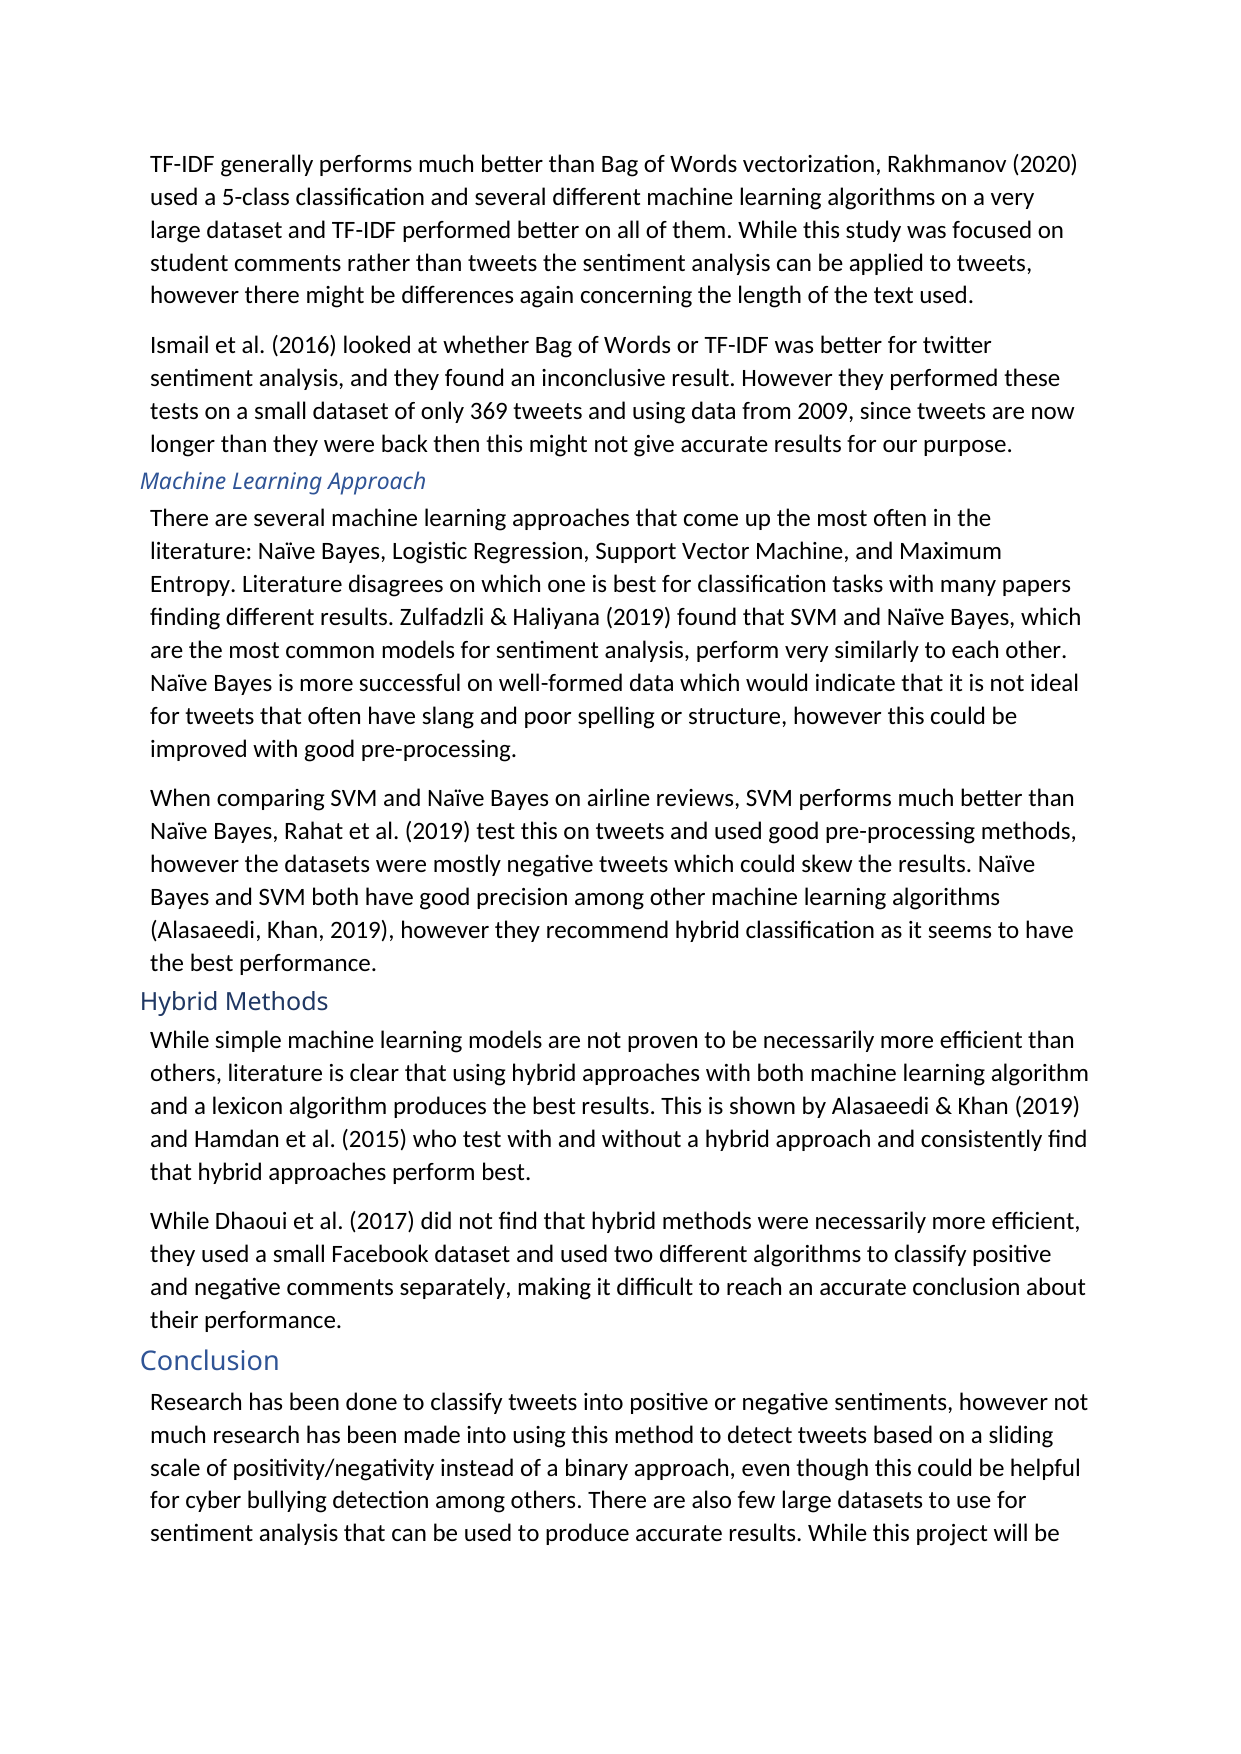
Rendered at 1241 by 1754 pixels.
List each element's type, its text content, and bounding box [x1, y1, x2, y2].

text There are several machine learning approaches that come up the most often in the literature: Naïve Bayes, Logistic Regression, Support Vector Machine, and Maximum Entropy. Literature disagrees on which one is best for classification tasks with many papers finding different results. Zulfadzli & Haliyana (2019) found that SVM and Naïve Bayes, which are the most common models for sentiment analysis, perform very similarly to each other. Naïve Bayes is more successful on well-formed data which would indicate that it is not ideal for tweets that often have slang and poor spelling or structure, however this could be improved with good pre-processing. [150, 502, 1085, 763]
subtitle Hybrid Methods [139, 984, 1101, 1018]
text When comparing SVM and Naïve Bayes on airline reviews, SVM performs much better than Naïve Bayes, Rahat et al. (2019) test this on tweets and used good pre-processing methods, however the datasets were mostly negative tweets which could skew the results. Naïve Bayes and SVM both have good precision among other machine learning algorithms (Alasaeedi, Khan, 2019), however they recommend hybrid classification as it seems to have the best performance. [150, 782, 1079, 977]
subtitle Conclusion [139, 1341, 1101, 1378]
text Ismail et al. (2016) looked at whether Bag of Words or TF-IDF was better for twitter sentiment analysis, and they found an inconclusive result. However they performed these tests on a small dataset of only 369 tweets and using data from 2009, since tweets are now longer than they were back then this might not give accurate results for our purpose. [150, 329, 1077, 458]
text While Dhaoui et al. (2017) did not find that hybrid methods were necessarily more efficient, they used a small Facebook dataset and used two different algorithms to classify positive and negative comments separately, making it difficult to reach an accurate conclusion about their performance. [150, 1206, 1089, 1335]
text Research has been done to classify tweets into positive or negative sentiments, however not much research has been made into using this method to detect tweets based on a sliding scale of positivity/negativity instead of a binary approach, even though this could be helpful for cyber bullying detection among others. There are also few large datasets to use for sentiment analysis that can be used to produce accurate results. While this project will be [150, 1386, 1091, 1548]
text TF-IDF generally performs much better than Bag of Words vectorization, Rakhmanov (2020) used a 5-class classification and several different machine learning algorithms on a very large dataset and TF-IDF performed better on all of them. While this study was focused on student comments rather than tweets the sentiment analysis can be applied to tweets, however there might be differences again concerning the length of the text used. [150, 148, 1082, 310]
subtitle Machine Learning Approach [139, 465, 1101, 496]
text While simple machine learning models are not proven to be necessarily more efficient than others, literature is clear that using hybrid approaches with both machine learning algorithm and a lexicon algorithm produces the best results. This is shown by Alasaeedi & Khan (2019) and Hamdan et al. (2015) who test with and without a hybrid approach and consistently find that hybrid approaches perform best. [150, 1024, 1092, 1187]
